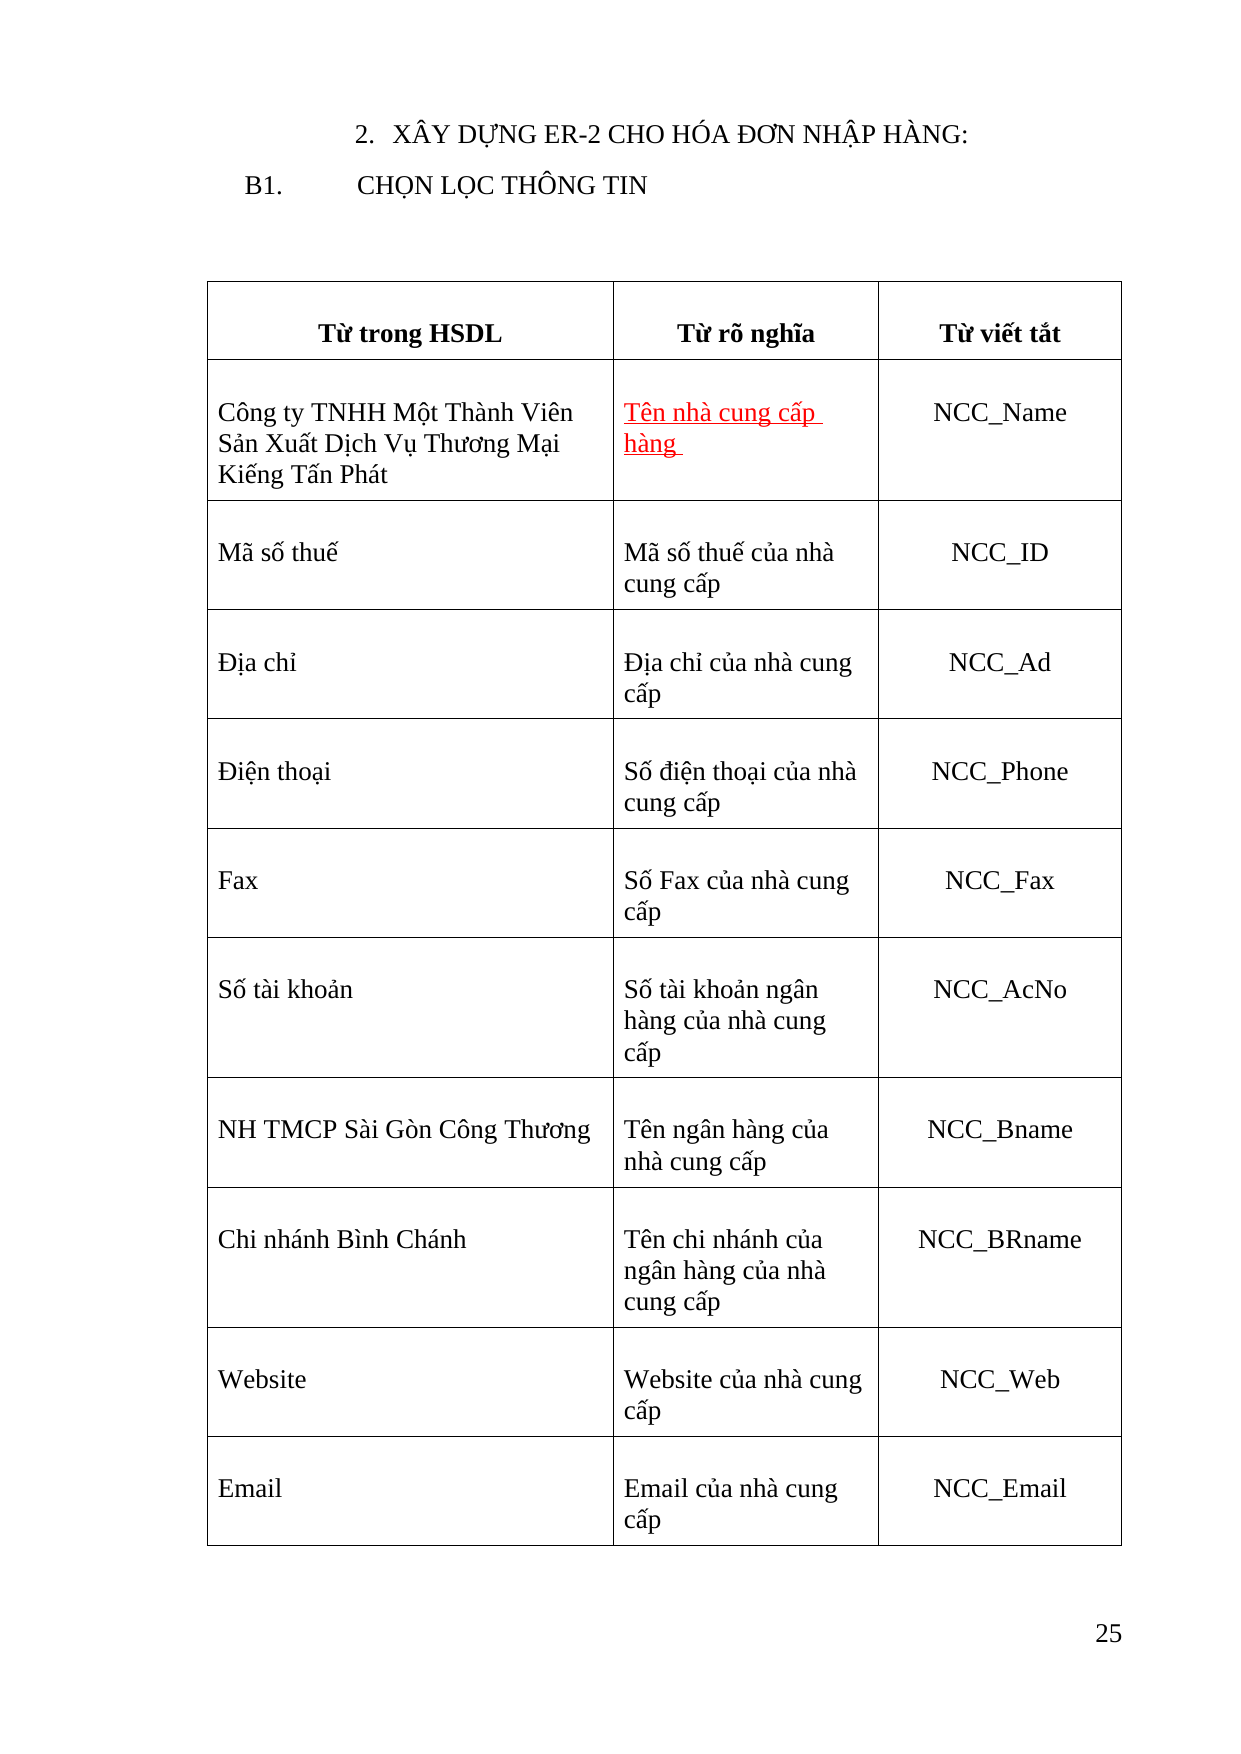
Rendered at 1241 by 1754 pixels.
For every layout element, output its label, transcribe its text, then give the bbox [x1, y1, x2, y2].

table_cell Công ty TNHH Một Thành Viên Sản Xuất Dịch Vụ Thương Mại Kiếng Tấn Phát [208, 360, 613, 500]
subtitle XÂY DỰNG ER-2 CHO HÓA ĐƠN NHẬP HÀNG: [354, 118, 1122, 149]
table_cell Số tài khoản ngân hàng của nhà cung cấp [614, 938, 878, 1077]
table_cell NH TMCP Sài Gòn Công Thương [208, 1078, 613, 1187]
table_cell Email [208, 1437, 613, 1545]
table_cell Số điện thoại của nhà cung cấp [614, 719, 878, 828]
table_cell Website [208, 1328, 613, 1436]
table_cell NCC_ID [879, 501, 1121, 609]
table_cell Website của nhà cung cấp [614, 1328, 878, 1436]
table_cell NCC_Ad [879, 610, 1121, 718]
table_cell Email của nhà cung cấp [614, 1437, 878, 1545]
table_cell Địa chỉ [208, 610, 613, 718]
table_cell NCC_Phone [879, 719, 1121, 828]
table_cell NCC_Name [879, 360, 1121, 500]
table_cell Tên chi nhánh của ngân hàng của nhà cung cấp [614, 1188, 878, 1327]
table_cell NCC_BRname [879, 1188, 1121, 1327]
subtitle CHỌN LỌC THÔNG TIN [244, 169, 1122, 200]
table_cell Mã số thuế của nhà cung cấp [614, 501, 878, 609]
table_cell Chi nhánh Bình Chánh [208, 1188, 613, 1327]
table_cell NCC_Bname [879, 1078, 1121, 1187]
table_cell Fax [208, 829, 613, 937]
table_header Từ rõ nghĩa [614, 282, 878, 359]
table_cell Tên nhà cung cấp hàng [614, 360, 878, 500]
table_cell NCC_Web [879, 1328, 1121, 1436]
table_cell Điện thoại [208, 719, 613, 828]
table_cell NCC_AcNo [879, 938, 1121, 1077]
table_cell NCC_Fax [879, 829, 1121, 937]
table_cell NCC_Email [879, 1437, 1121, 1545]
table_cell Địa chỉ của nhà cung cấp [614, 610, 878, 718]
table_header Từ viết tắt [879, 282, 1121, 359]
table_cell Số Fax của nhà cung cấp [614, 829, 878, 937]
table_cell Mã số thuế [208, 501, 613, 609]
table_header Từ trong HSDL [208, 282, 613, 359]
table_cell Số tài khoản [208, 938, 613, 1077]
table_cell Tên ngân hàng của nhà cung cấp [614, 1078, 878, 1187]
